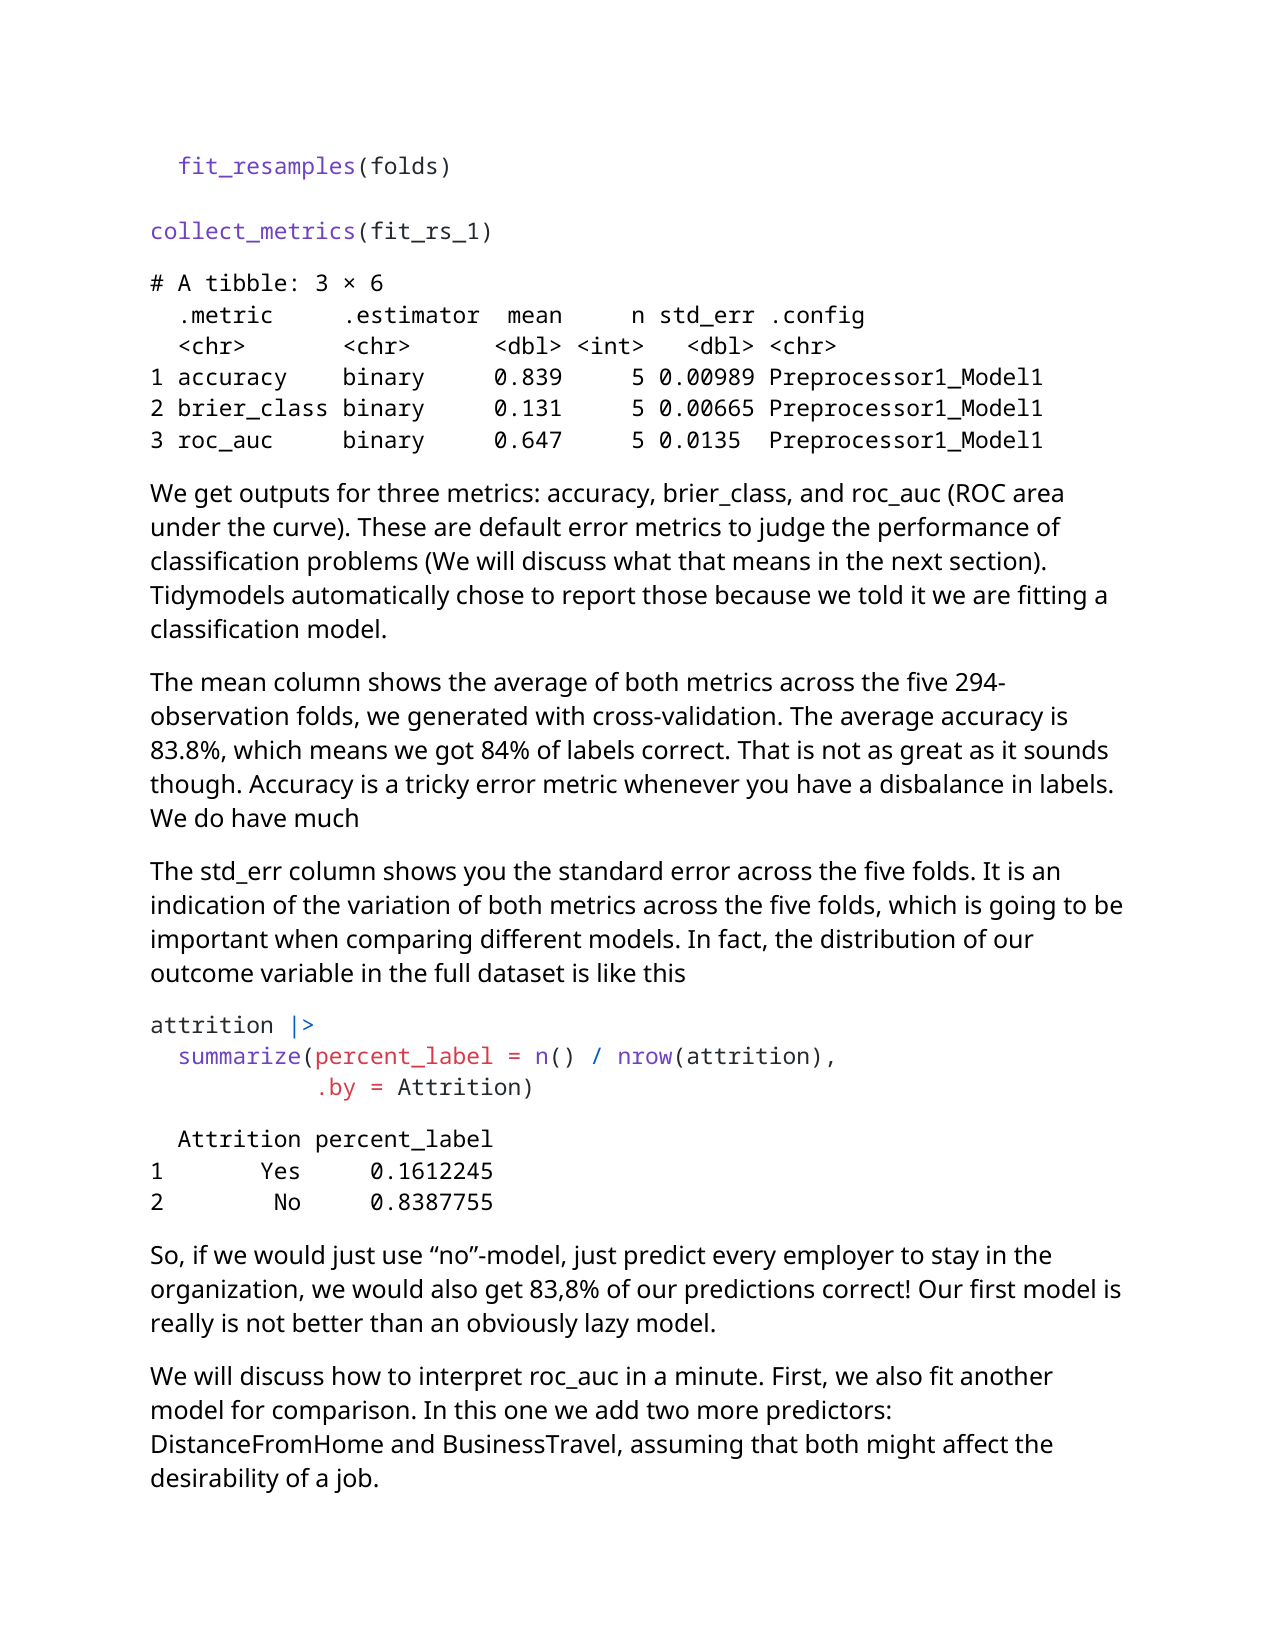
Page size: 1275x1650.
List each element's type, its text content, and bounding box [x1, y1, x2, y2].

text We will discuss how to interpret roc_auc in a minute. First, we also fit another model for comparison. In this one we add two more predictors: DistanceFromHome and BusinessTravel, assuming that both might affect the desirability of a job. [150, 1359, 1125, 1495]
text # A tibble: 3 × 6 .metric .estimator mean n std_err .config <chr> <chr> <dbl> <int> <dbl> <chr> 1 accuracy binary 0.839 5 0.00989 Preprocessor1_Model1 2 brier_class binary 0.131 5 0.00665 Preprocessor1_Model1 3 roc_auc binary 0.647 5 0.0135 Preprocessor1_Model1 [150, 267, 1125, 455]
text The mean column shows the average of both metrics across the five 294-observation folds, we generated with cross-validation. The average accuracy is 83.8%, which means we got 84% of labels correct. That is not as great as it sounds though. Accuracy is a tricky error metric whenever you have a disbalance in labels. We do have much [150, 665, 1125, 835]
text So, if we would just use “no”-model, just predict every employer to stay in the organization, we would also get 83,8% of our predictions correct! Our first model is really is not better than an obviously lazy model. [150, 1238, 1125, 1340]
text The std_err column shows you the standard error across the five folds. It is an indication of the variation of both metrics across the five folds, which is going to be important when comparing different models. In fact, the distribution of our outcome variable in the full dataset is like this [150, 854, 1125, 990]
text We get outputs for three metrics: accuracy, brier_class, and roc_auc (ROC area under the curve). These are default error metrics to judge the performance of classification problems (We will discuss what that means in the next section). Tidymodels automatically chose to report those because we told it we are fitting a classification model. [150, 476, 1125, 646]
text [150, 150, 1125, 247]
text Attrition percent_label 1 Yes 0.1612245 2 No 0.8387755 [150, 1123, 1125, 1217]
text attrition |> summarize(percent_label = n() / nrow(attrition), .by = Attrition) [150, 1009, 1125, 1103]
